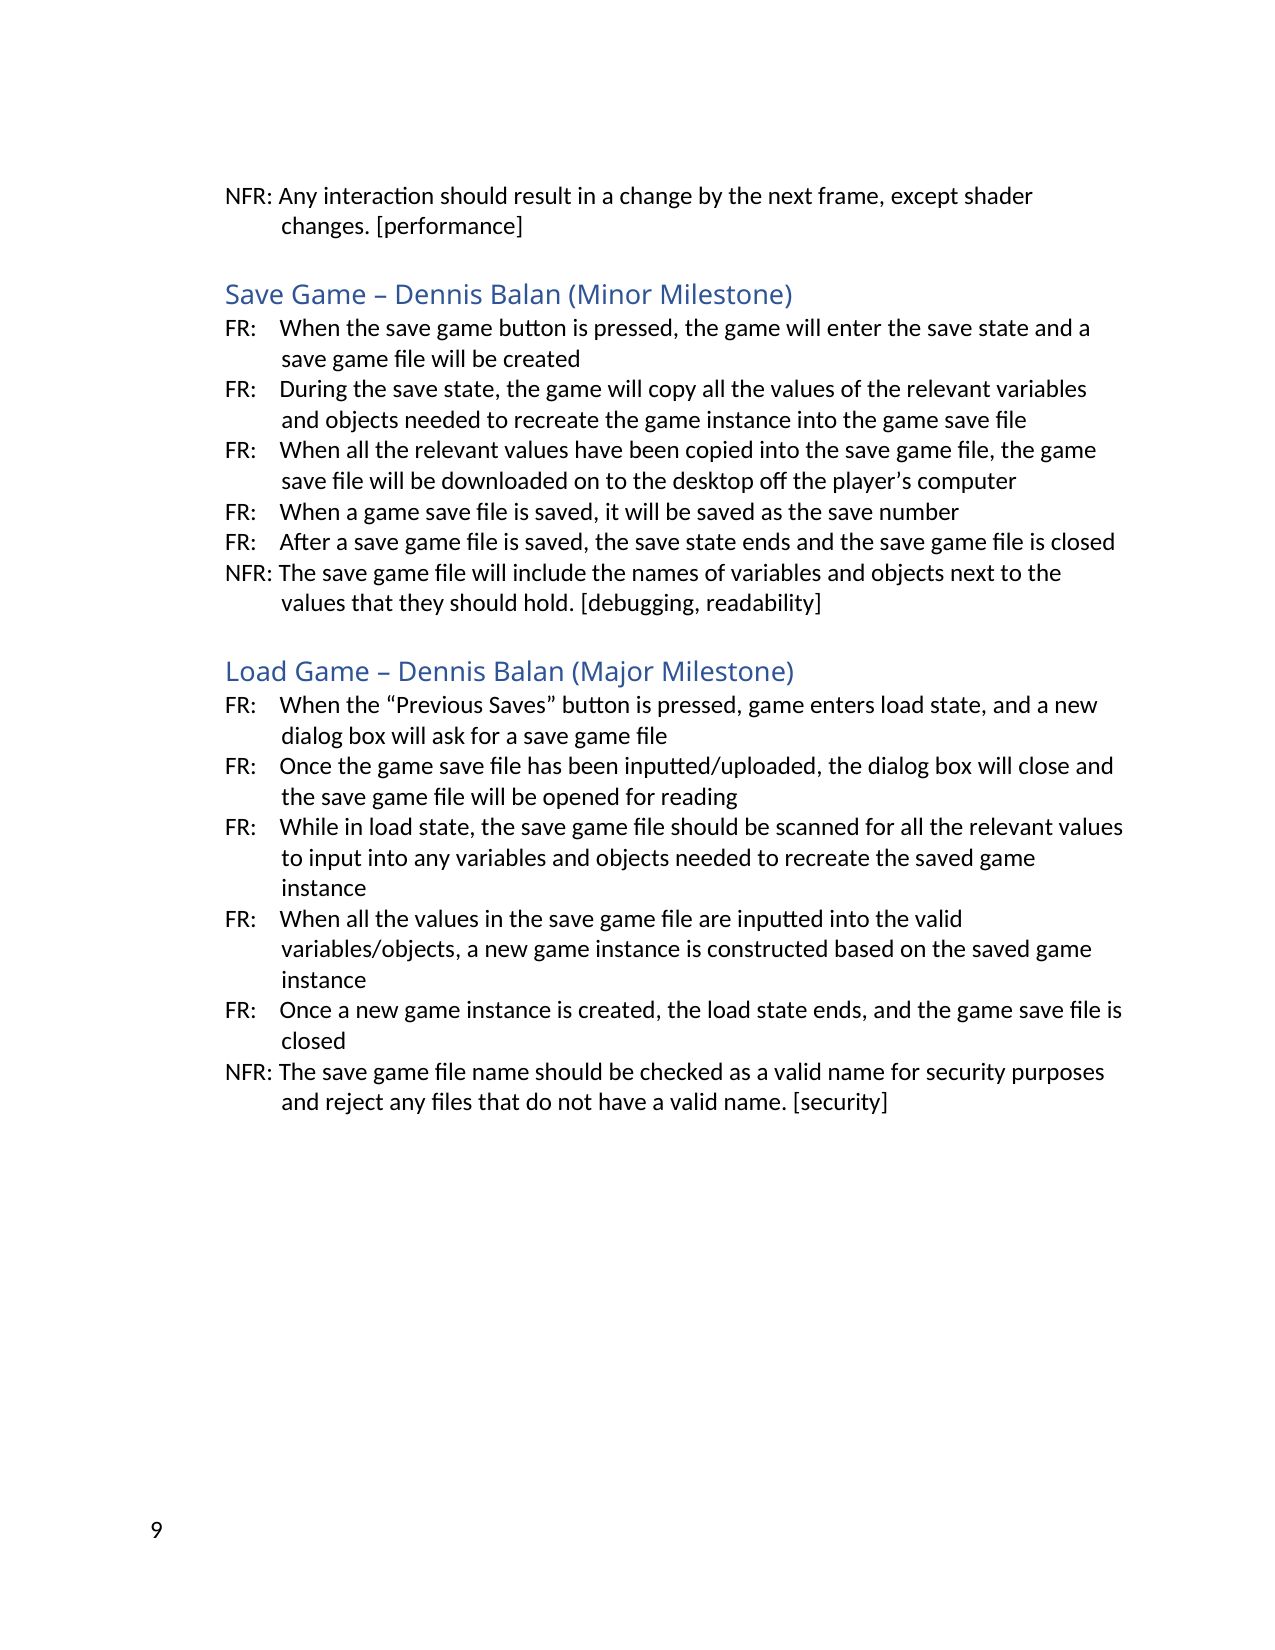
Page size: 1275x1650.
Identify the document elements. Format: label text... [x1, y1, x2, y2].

subtitle Save Game – Dennis Balan (Minor Milestone) [150, 276, 1125, 313]
subtitle Load Game – Dennis Balan (Major Milestone) [225, 652, 1125, 689]
text NFR: The save game file will include the names of variables and objects next to the values that they should hold. [debugging, readability] [225, 557, 1125, 618]
text FR: Once the game save file has been inputted/uploaded, the dialog box will close and the save game file will be opened for reading [225, 750, 1125, 811]
text FR: After a save game file is saved, the save state ends and the save game file is closed [225, 526, 1125, 557]
text FR: During the save state, the game will copy all the values of the relevant variables and objects needed to recreate the game instance into the game save file [225, 374, 1125, 435]
text FR: While in load state, the save game file should be scanned for all the relevant values to input into any variables and objects needed to recreate the saved game instance [225, 811, 1125, 903]
text FR: When a game save file is saved, it will be saved as the save number [225, 496, 1125, 526]
text FR: When all the values in the save game file are inputted into the valid variables/objects, a new game instance is constructed based on the saved game instance [225, 903, 1125, 994]
text NFR: The save game file name should be checked as a valid name for security purposes and reject any files that do not have a valid name. [security] [225, 1056, 1125, 1117]
text FR: When all the relevant values have been copied into the save game file, the game save file will be downloaded on to the desktop off the player’s computer [225, 435, 1125, 496]
text NFR: Any interaction should result in a change by the next frame, except shader changes. [performance] [225, 180, 1125, 241]
text FR: When the save game button is pressed, the game will enter the save state and a save game file will be created [225, 313, 1125, 374]
text FR: When the “Previous Saves” button is pressed, game enters load state, and a new dialog box will ask for a save game file [225, 689, 1125, 750]
text FR: Once a new game instance is created, the load state ends, and the game save file is closed [225, 994, 1125, 1056]
